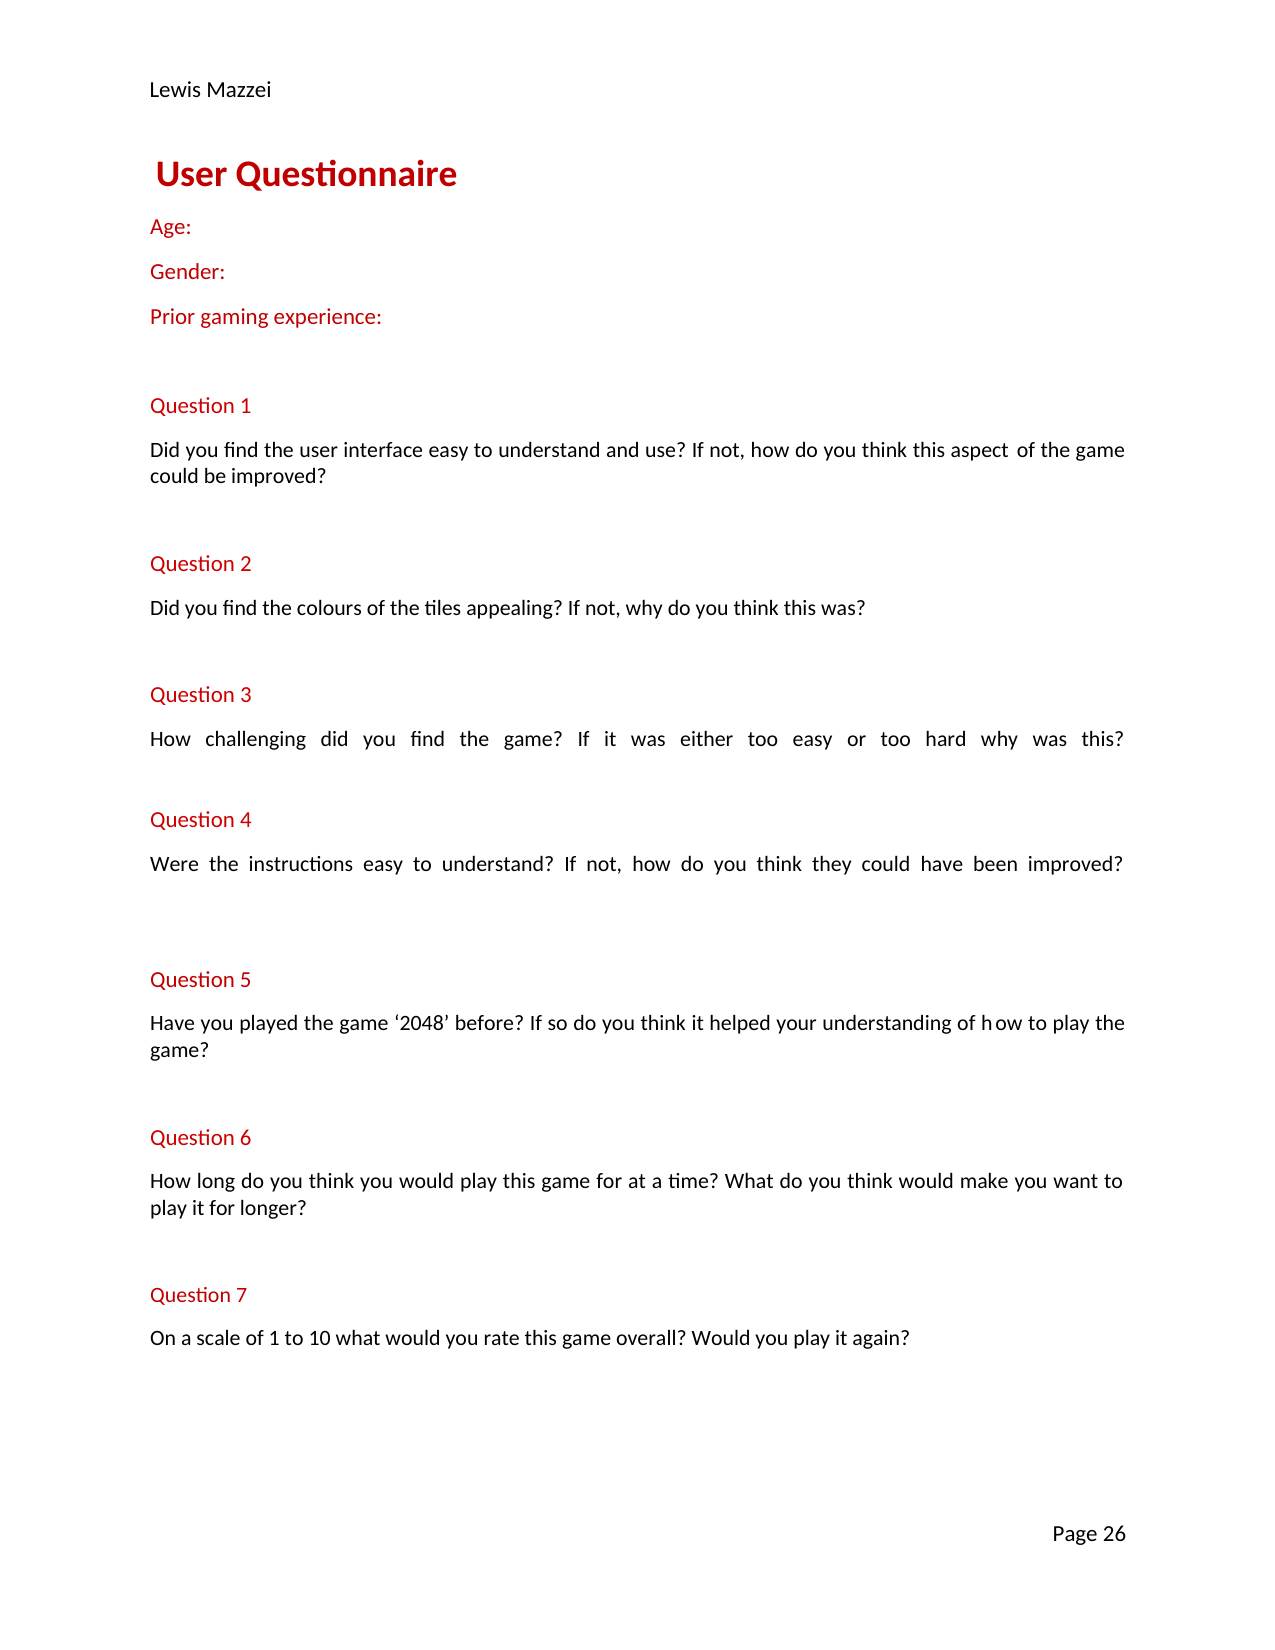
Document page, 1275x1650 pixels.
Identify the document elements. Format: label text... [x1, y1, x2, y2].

text On a scale of 1 to 10 what would you rate this game overall? Would you play it again? [150, 1324, 1125, 1351]
text How long do you think you would play this game for at a time? What do you think would make you want to play it for longer? [150, 1167, 1125, 1221]
text Did you find the colours of the tiles appealing? If not, why do you think this was? [150, 594, 1125, 621]
text Question 2 [150, 549, 1125, 577]
text Were the instructions easy to understand? If not, how do you think they could have been improved? [150, 850, 1125, 905]
text User Questionnaire [150, 150, 1125, 196]
text Question 3 [150, 681, 1125, 709]
text How challenging did you find the game? If it was either too easy or too hard why was this? Question 4 [150, 725, 1125, 833]
text Gender: [150, 257, 1125, 285]
text Have you played the game ‘2048’ before? If so do you think it helped your understanding of how to play the game? [150, 1009, 1125, 1063]
text Question 7 [150, 1281, 1125, 1307]
text Age: [150, 212, 1125, 241]
text Did you find the user interface easy to understand and use? If not, how do you think this aspect of the game could be improved? [150, 436, 1125, 489]
text Question 1 [150, 391, 1125, 419]
text Prior gaming experience: [150, 302, 1125, 330]
text Question 6 [150, 1123, 1125, 1151]
text Question 5 [150, 965, 1125, 993]
